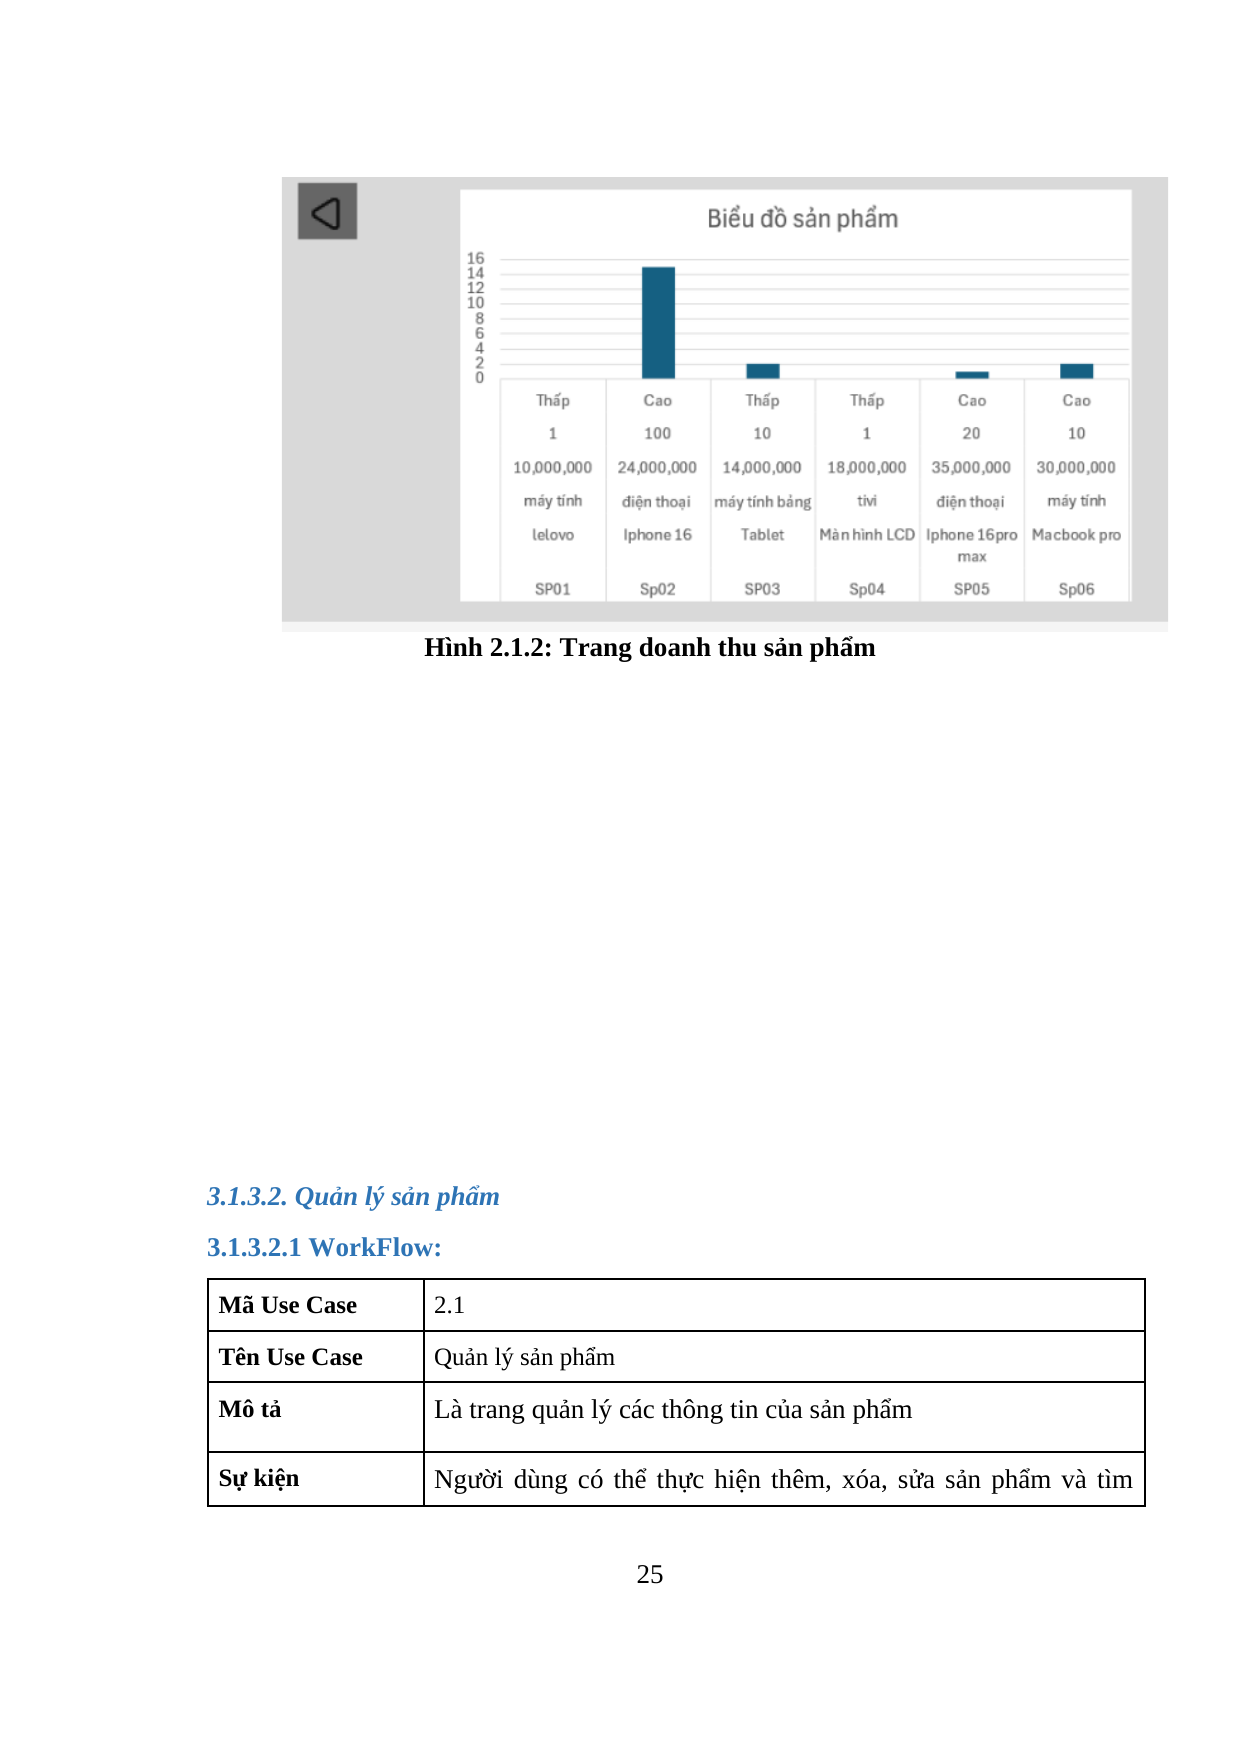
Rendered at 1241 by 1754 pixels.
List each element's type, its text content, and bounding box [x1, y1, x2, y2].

table_cell Là trang quản lý các thông tin của sản phẩm [425, 1383, 1144, 1451]
table_header Mã Use Case [209, 1280, 423, 1329]
text Hình 2.1.2: Trang doanh thu sản phẩm [207, 631, 1093, 662]
picture [281, 177, 1169, 632]
subtitle 3.1.3.2.1 WorkFlow: [207, 1231, 1093, 1262]
table_cell Quản lý sản phẩm [425, 1332, 1144, 1381]
subtitle 3.1.3.2. Quản lý sản phẩm [207, 1180, 1093, 1211]
table_cell Tên Use Case [209, 1332, 423, 1381]
table_cell Mô tả [209, 1383, 423, 1451]
table_cell Sự kiện [209, 1453, 423, 1505]
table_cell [425, 1453, 1144, 1505]
table_header 2.1 [425, 1280, 1144, 1329]
